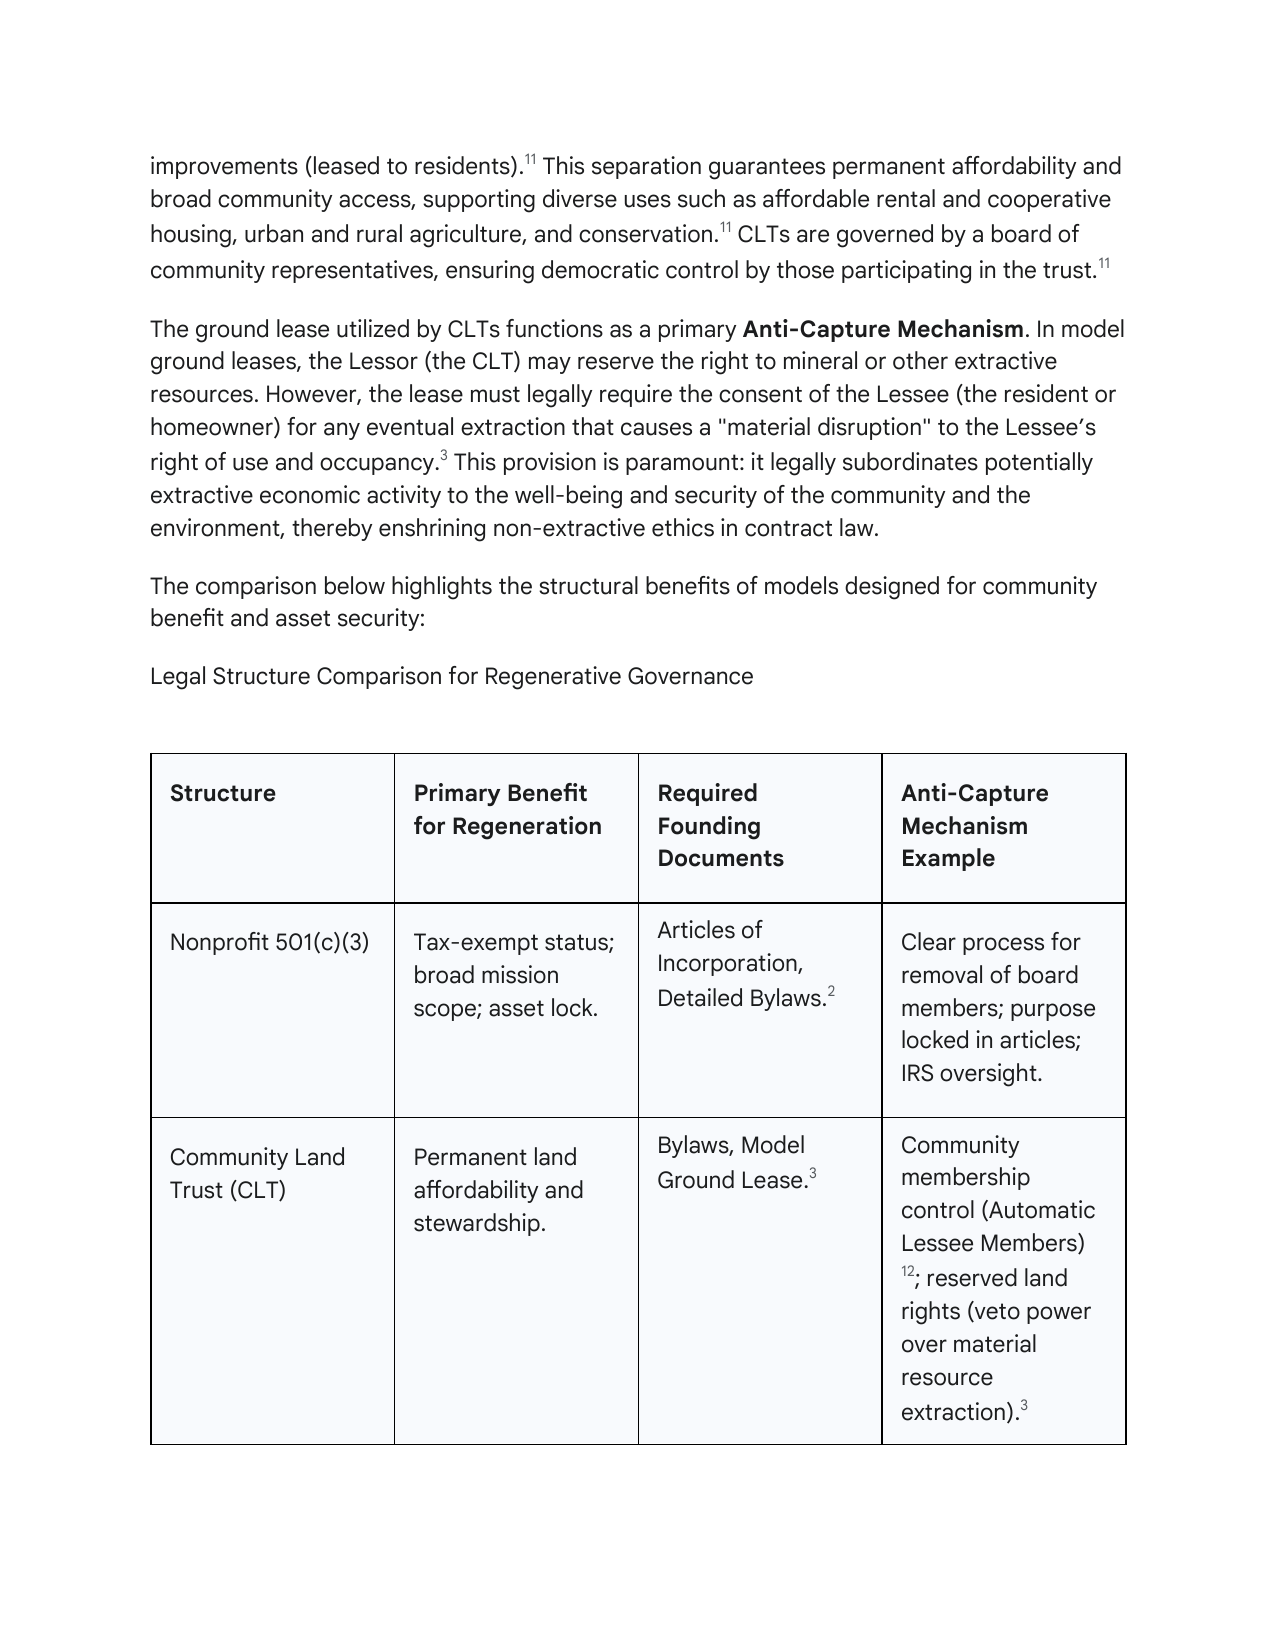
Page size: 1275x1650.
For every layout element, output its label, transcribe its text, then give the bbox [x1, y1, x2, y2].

text Legal Structure Comparison for Regenerative Governance [150, 662, 1125, 691]
table_cell Articles of Incorporation, Detailed Bylaws.2 [639, 904, 881, 1117]
table_cell Tax-exempt status; broad mission scope; asset lock. [395, 904, 638, 1117]
table_header Anti-Capture Mechanism Example [883, 754, 1125, 902]
table_header Structure [152, 754, 394, 902]
table_header Primary Benefit for Regeneration [395, 754, 638, 902]
table_cell Community membership control (Automatic Lessee Members) 12; reserved land rights (veto power over material resource extraction).3 [883, 1118, 1125, 1443]
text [150, 150, 1125, 286]
table_cell Permanent land affordability and stewardship. [395, 1118, 638, 1443]
text The comparison below highlights the structural benefits of models designed for community benefit and asset security: [150, 572, 1125, 633]
table_cell Nonprofit 501(c)(3) [152, 904, 394, 1117]
table_header Required Founding Documents [639, 754, 881, 902]
table_cell Bylaws, Model Ground Lease.3 [639, 1118, 881, 1443]
table_cell Clear process for removal of board members; purpose locked in articles; IRS oversight. [883, 904, 1125, 1117]
text The ground lease utilized by CLTs functions as a primary Anti-Capture Mechanism. In model ground leases, the Lessor (the CLT) may reserve the right to mineral or other extractive resources. However, the lease must legally require the consent of the Lessee (the resident or homeowner) for any eventual extraction that causes a "material disruption" to the Lessee’s right of use and occupancy.3 This provision is paramount: it legally subordinates potentially extractive economic activity to the well-being and security of the community and the environment, thereby enshrining non-extractive ethics in contract law. [150, 315, 1125, 543]
table_cell Community Land Trust (CLT) [152, 1118, 394, 1443]
